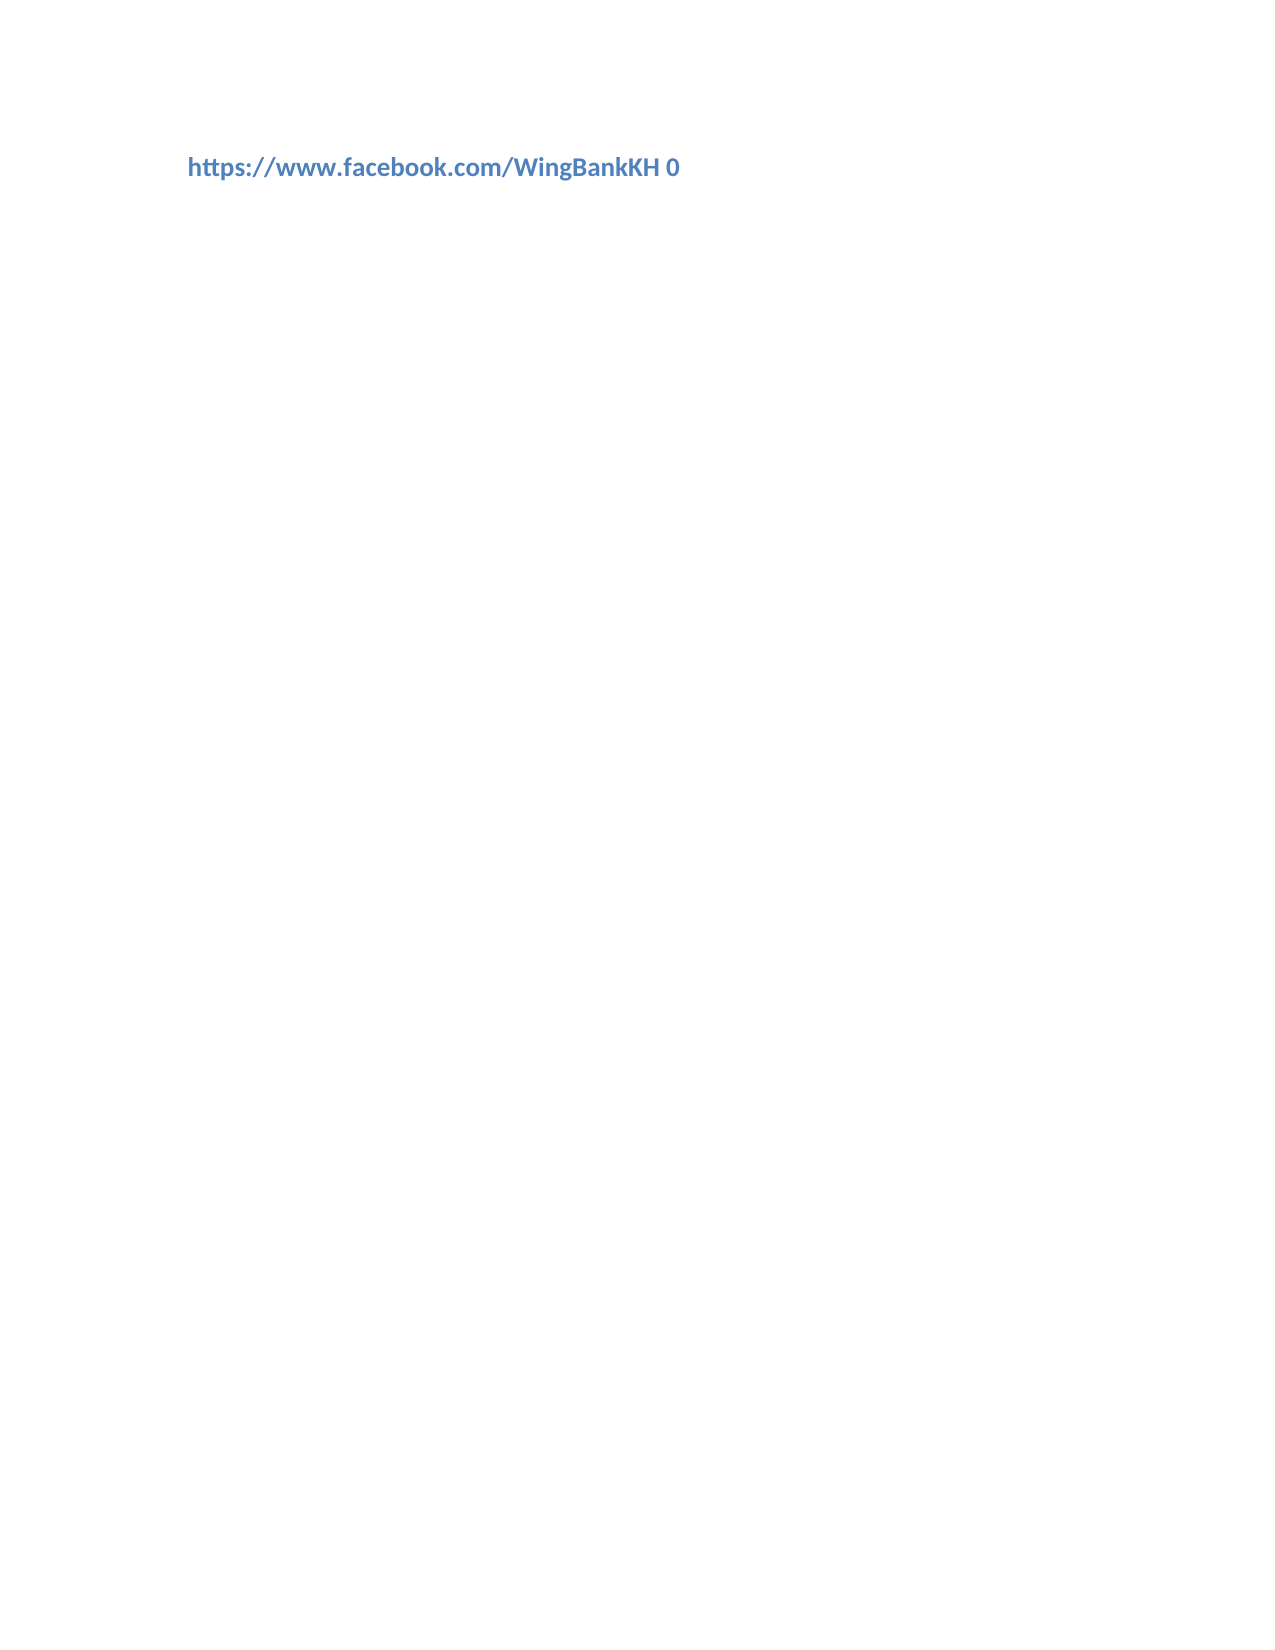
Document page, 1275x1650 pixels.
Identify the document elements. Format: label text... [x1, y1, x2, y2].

subtitle https://www.facebook.com/WingBankKH 0 [187, 150, 1087, 183]
